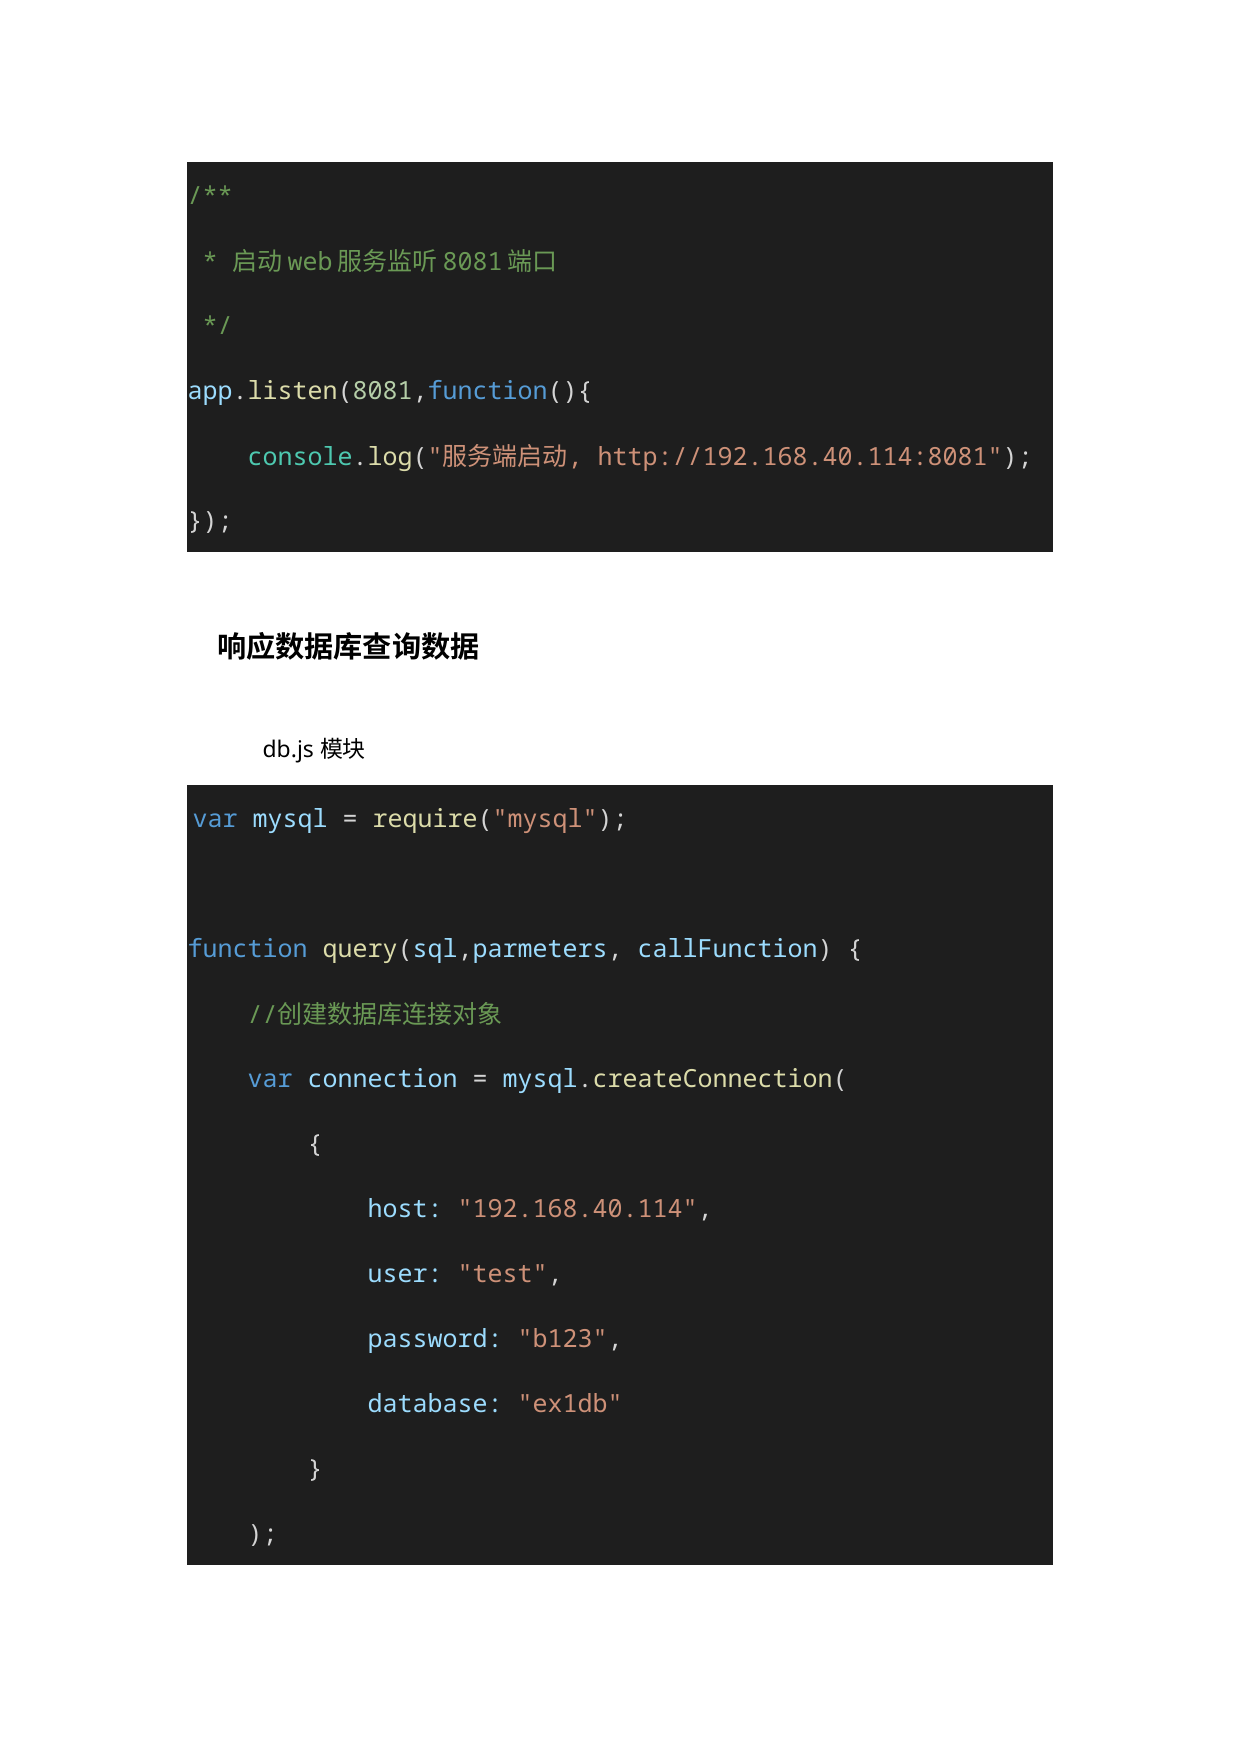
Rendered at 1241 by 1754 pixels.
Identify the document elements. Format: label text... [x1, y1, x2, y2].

text app.listen(8081,function(){ [187, 357, 1053, 422]
text } [187, 1435, 1053, 1500]
text console.log("服务端启动, http://192.168.40.114:8081"); [187, 422, 1053, 487]
text function query(sql,parmeters, callFunction) { [187, 915, 1053, 980]
text password: "b123", [187, 1305, 1053, 1370]
text host: "192.168.40.114", [187, 1175, 1053, 1240]
text { [187, 1110, 1053, 1175]
text user: "test", [187, 1240, 1053, 1305]
text * 启动web服务监听8081端口 [187, 227, 1053, 292]
text var mysql = require("mysql"); [187, 785, 1053, 850]
text /** [187, 162, 1053, 227]
text ); [187, 1500, 1053, 1565]
text }); [187, 487, 1053, 552]
text */ [187, 292, 1053, 357]
subtitle 响应数据库查询数据 [187, 612, 1053, 677]
text //创建数据库连接对象 [187, 980, 1053, 1045]
text var connection = mysql.createConnection( [187, 1045, 1053, 1110]
text db.js 模块 [262, 731, 1053, 764]
text database: "ex1db" [187, 1370, 1053, 1435]
